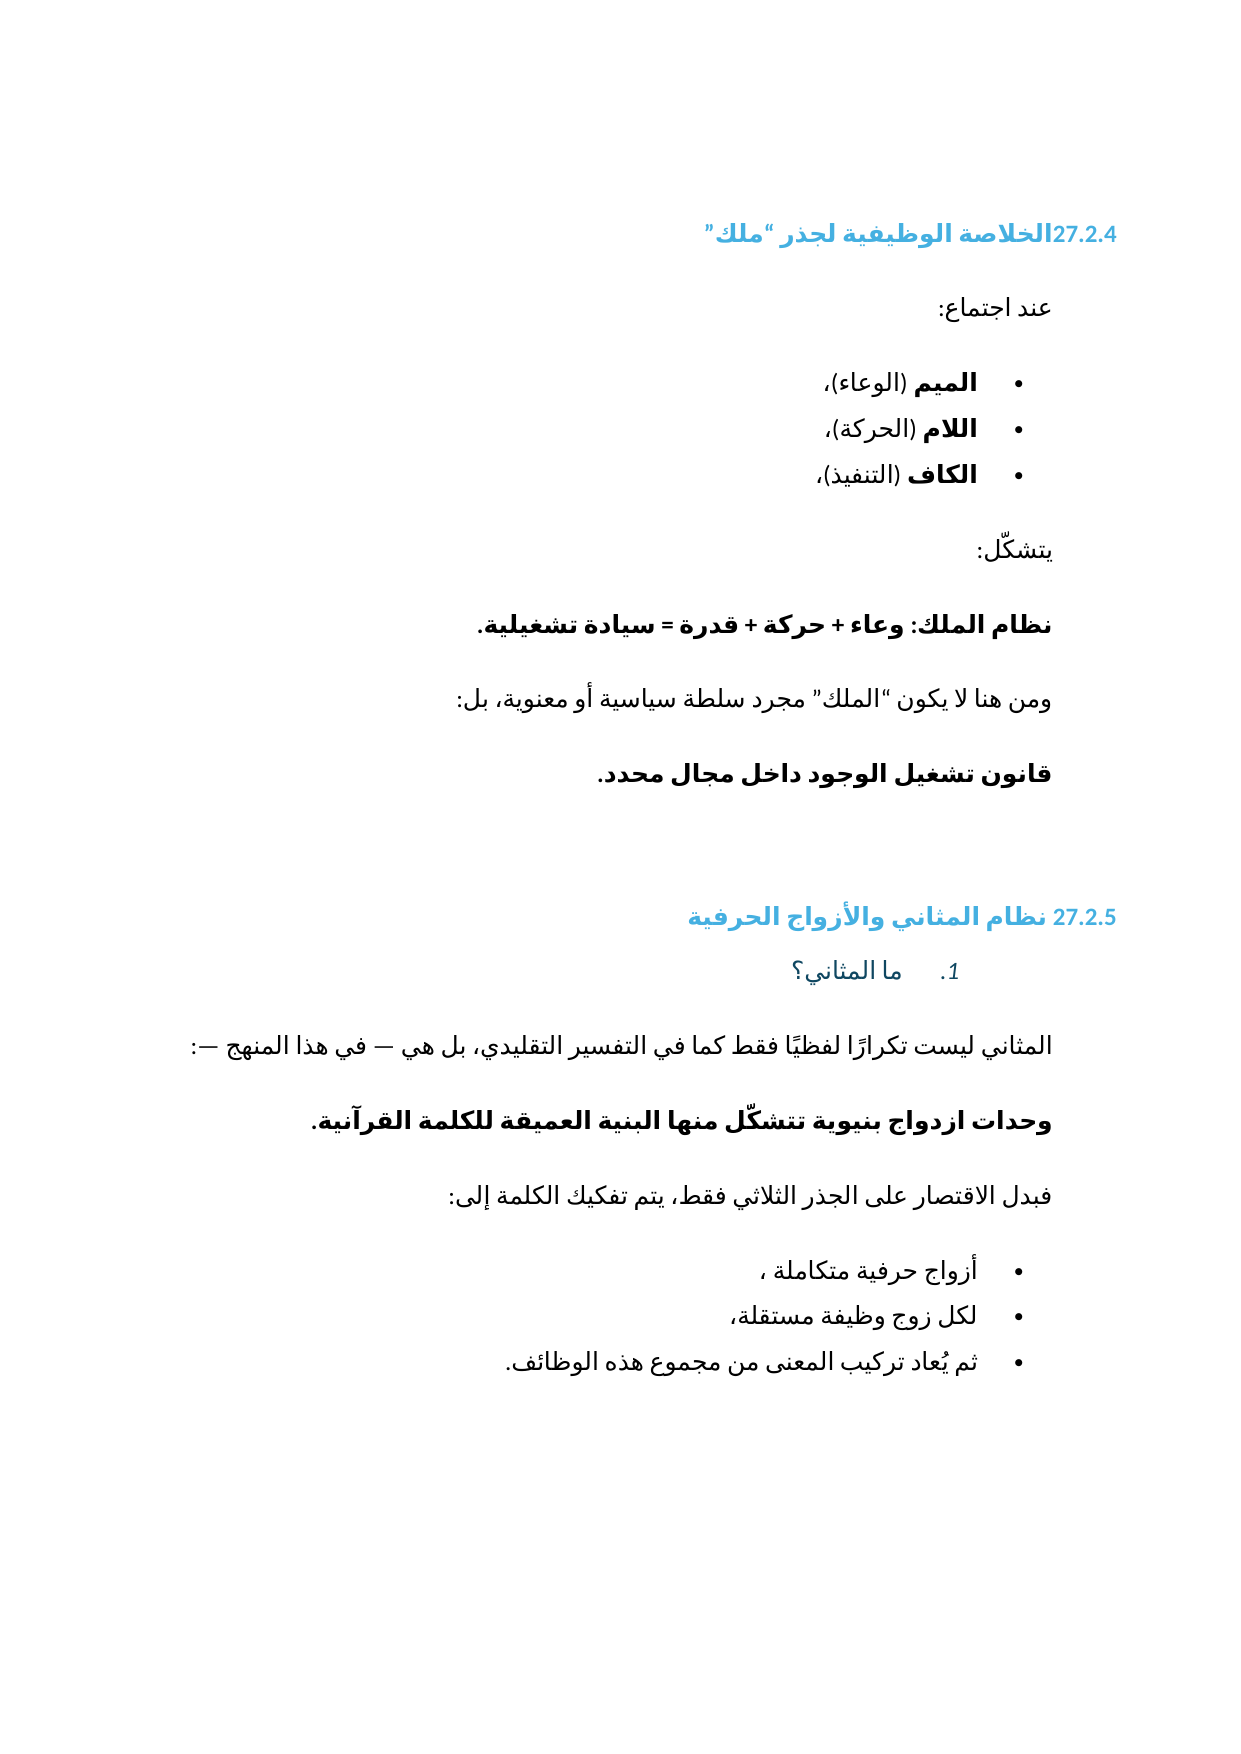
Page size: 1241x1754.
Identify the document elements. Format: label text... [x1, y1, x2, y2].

list ثم يُعاد تركيب المعنى من مجموع هذه الوظائف. [187, 1346, 1015, 1377]
text قانون تشغيل الوجود داخل مجال محدد. [187, 758, 1053, 789]
text نظام الملك: وعاء + حركة + قدرة = سيادة تشغيلية. [187, 609, 1053, 639]
list لكل زوج وظيفة مستقلة، [187, 1301, 1015, 1331]
text وحدات ازدواج بنيوية تتشكّل منها البنية العميقة للكلمة القرآنية. [187, 1105, 1053, 1136]
list الميم (الوعاء)، [187, 367, 1015, 398]
list ما المثاني؟ [187, 955, 940, 986]
list الكاف (التنفيذ)، [187, 459, 1015, 489]
text عند اجتماع: [187, 293, 1053, 323]
list اللام (الحركة)، [187, 413, 1015, 444]
list أزواج حرفية متكاملة ، [187, 1255, 1015, 1285]
text يتشكّل: [187, 534, 1053, 564]
text ومن هنا لا يكون “الملك” مجرد سلطة سياسية أو معنوية، بل: [187, 684, 1053, 714]
text المثاني ليست تكرارًا لفظيًا فقط كما في التفسير التقليدي، بل هي — في هذا المنهج —: [187, 1030, 1053, 1061]
text فبدل الاقتصار على الجذر الثلاثي فقط، يتم تفكيك الكلمة إلى: [187, 1180, 1053, 1210]
subtitle نظام المثاني والأزواج الحرفية [187, 901, 1053, 932]
subtitle الخلاصة الوظيفية لجذر “ملك” [187, 218, 1053, 248]
